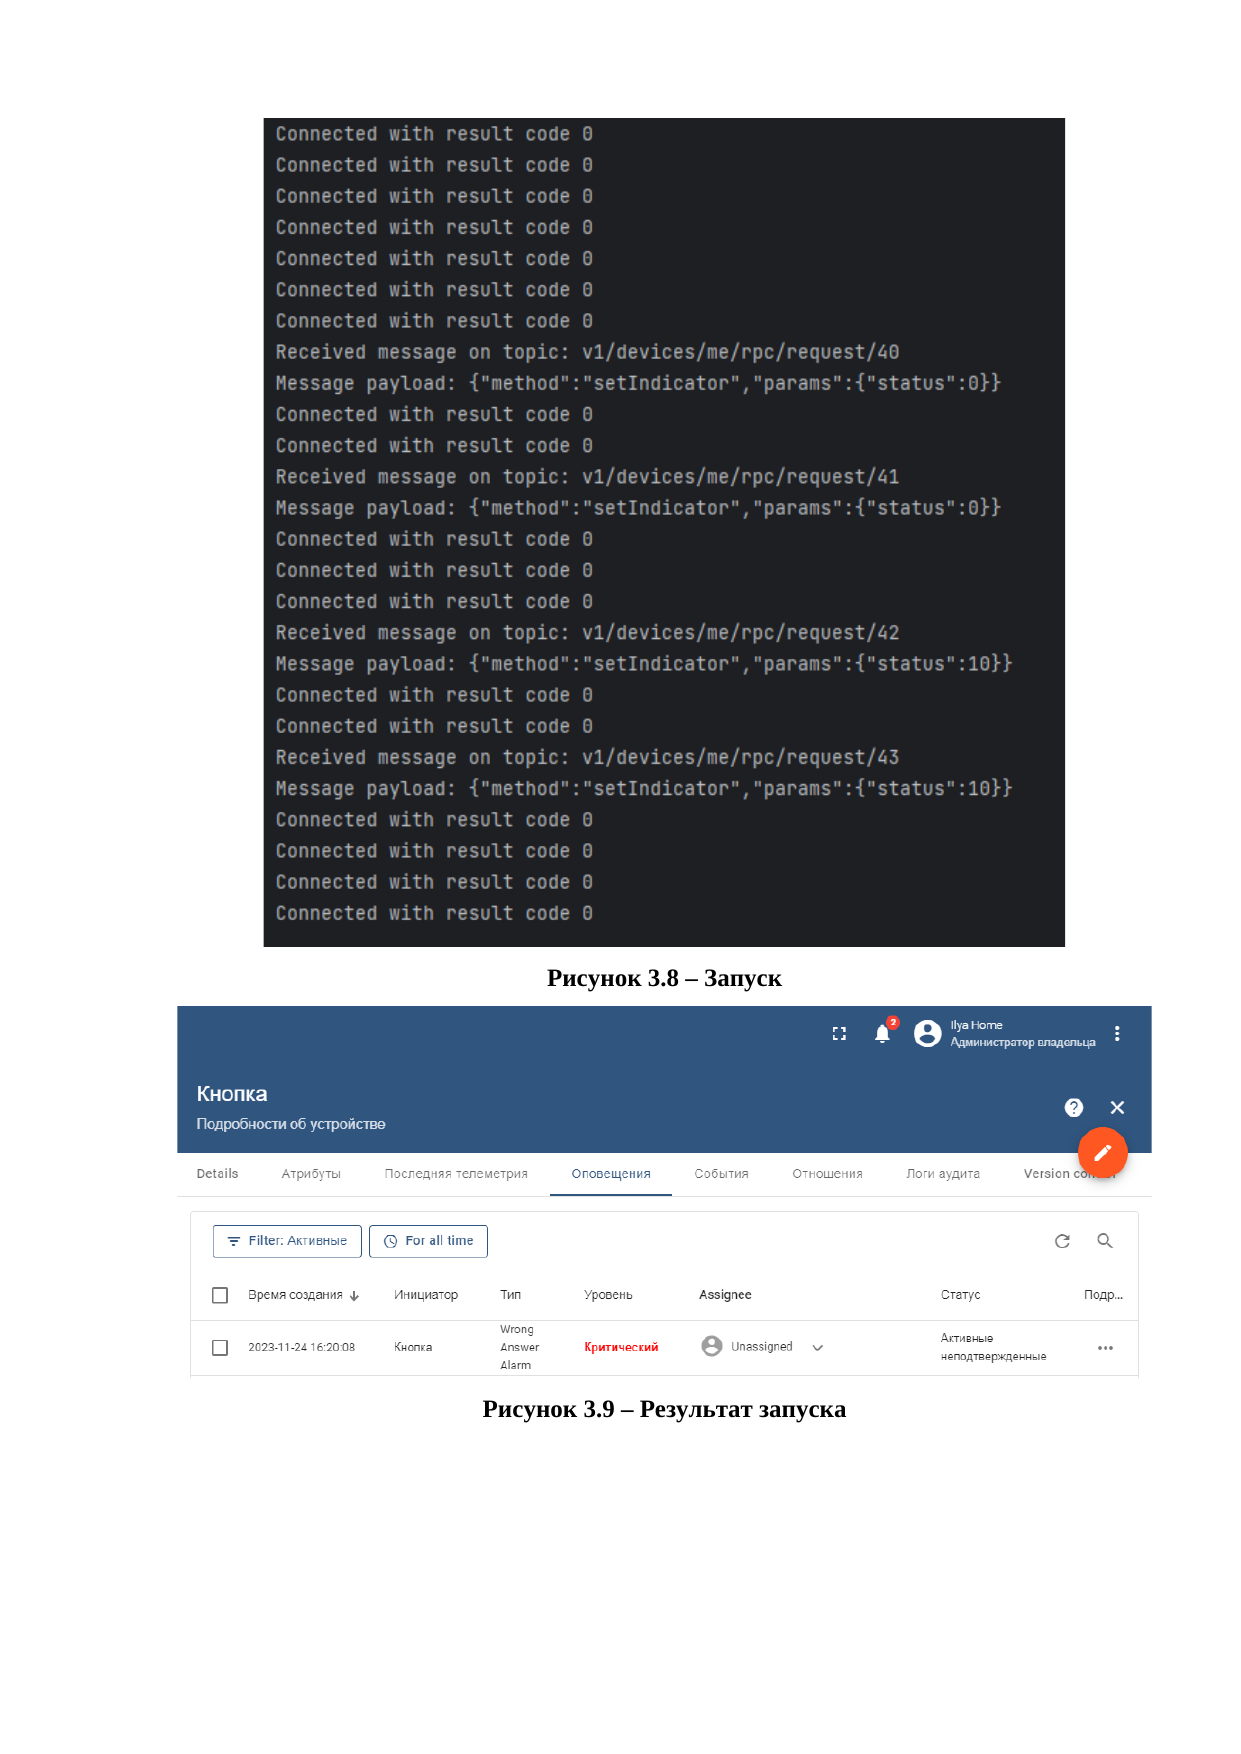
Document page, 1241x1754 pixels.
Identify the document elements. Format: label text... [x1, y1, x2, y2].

picture [177, 1006, 1152, 1378]
text Рисунок 3.8 – Запуск [177, 963, 1152, 992]
picture [263, 118, 1066, 947]
text Рисунок 3.9 – Результат запуска [177, 1394, 1152, 1423]
